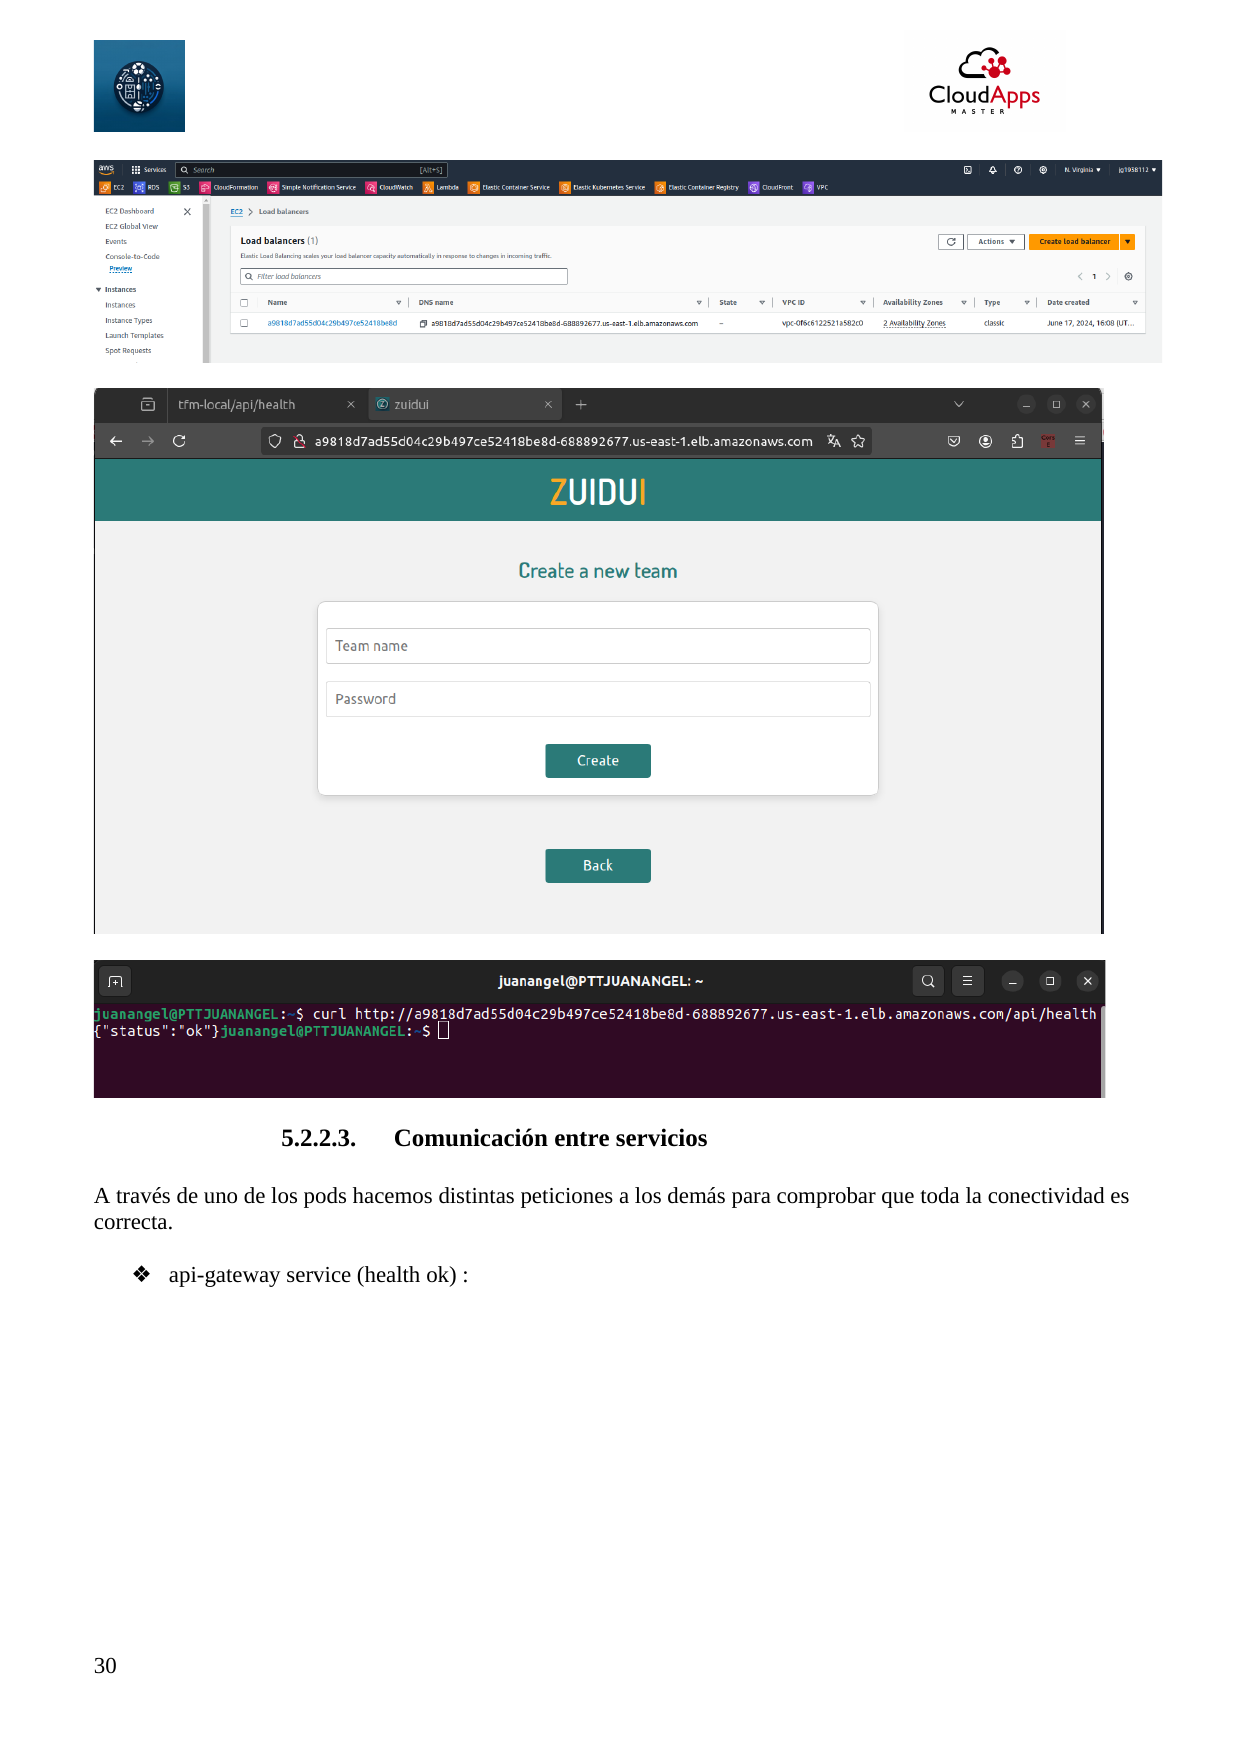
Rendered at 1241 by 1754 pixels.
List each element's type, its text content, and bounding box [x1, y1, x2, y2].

picture [93, 388, 1104, 934]
picture [903, 30, 1066, 132]
text A través de uno de los pods hacemos distintas peticiones a los demás para comprobar que toda la conectividad es correcta. [94, 1182, 1162, 1234]
subtitle Comunicación entre servicios [356, 1123, 1162, 1151]
picture [93, 40, 185, 132]
picture [93, 160, 1163, 363]
picture [93, 960, 1106, 1098]
list api-gateway service (health ok) : [131, 1261, 1162, 1287]
